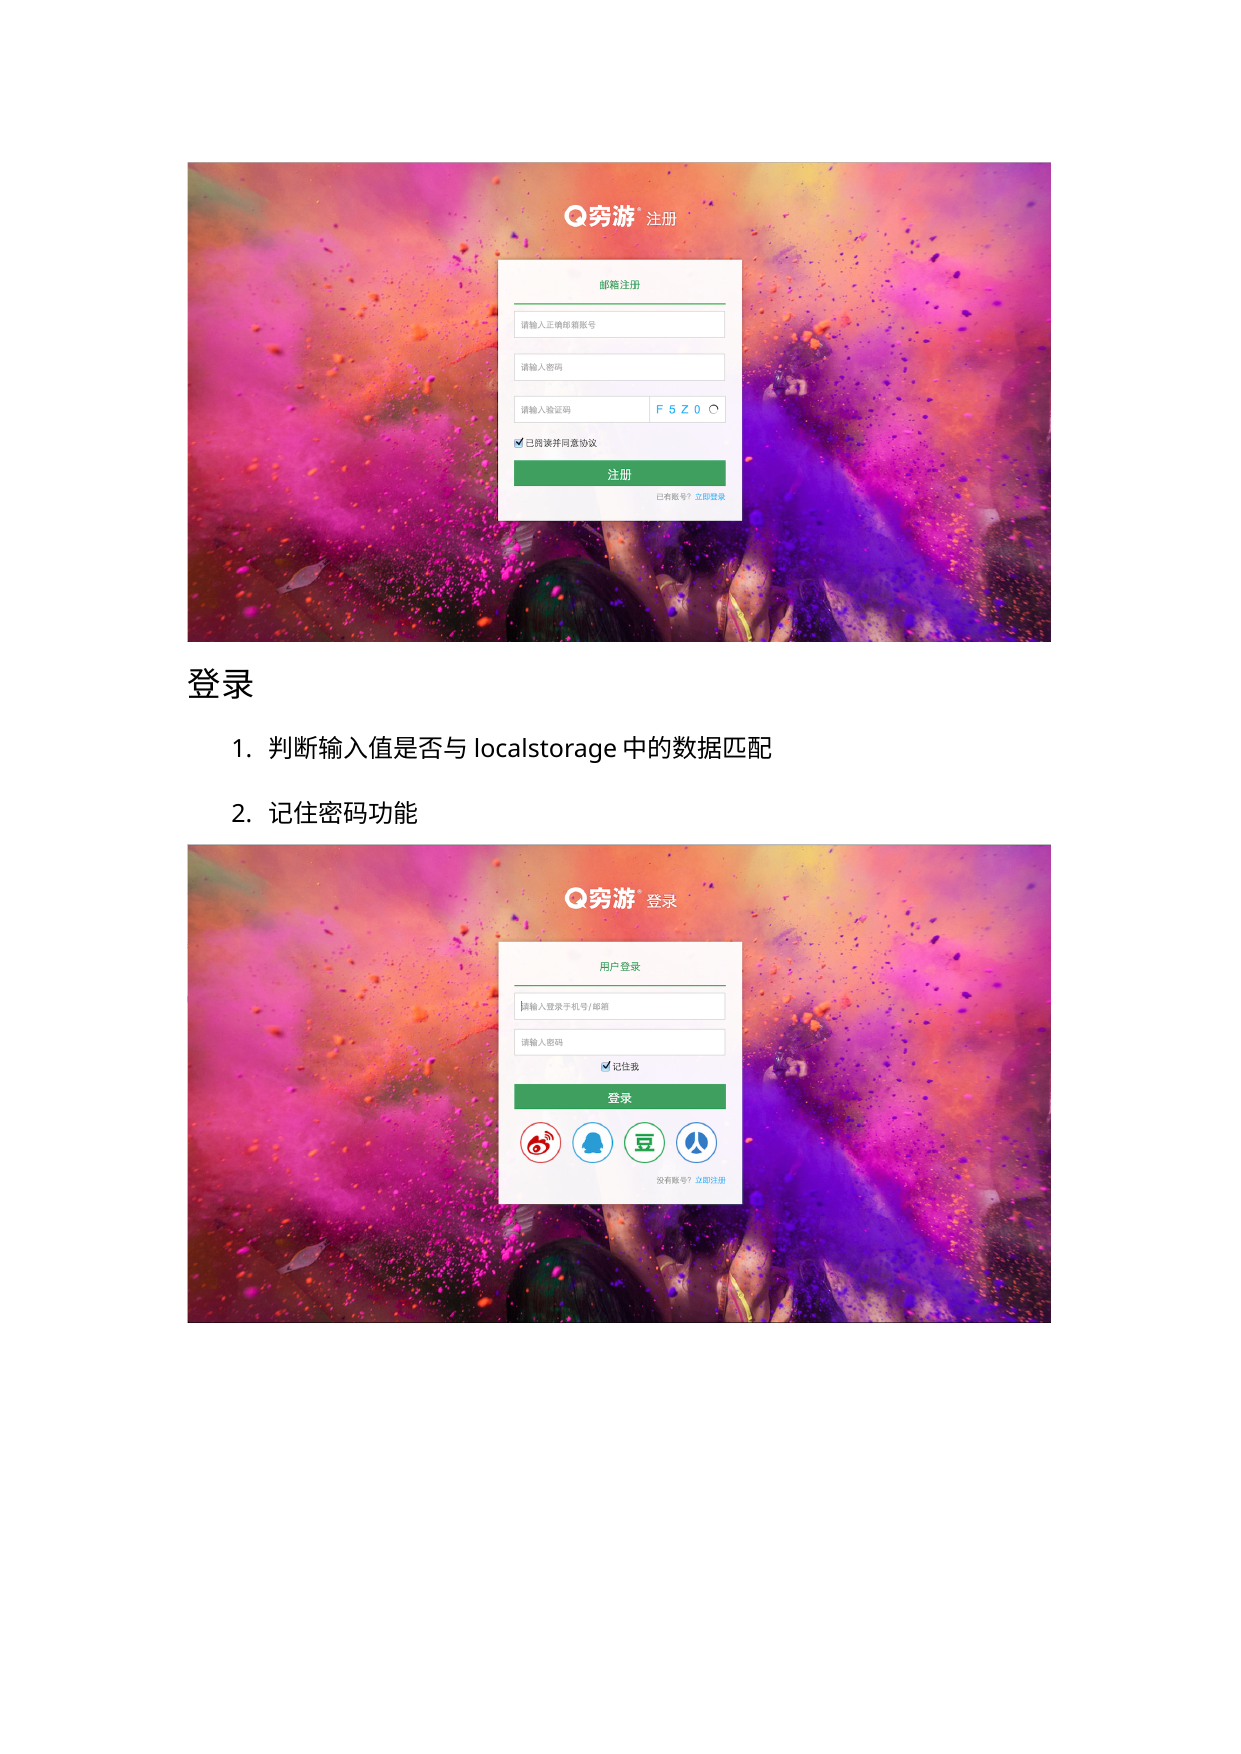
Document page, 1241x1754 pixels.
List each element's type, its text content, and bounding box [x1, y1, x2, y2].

picture [187, 162, 1051, 642]
list 判断输入值是否与localstorage中的数据匹配 [231, 714, 1053, 779]
picture [187, 844, 1051, 1323]
list 记住密码功能 [231, 779, 1053, 844]
